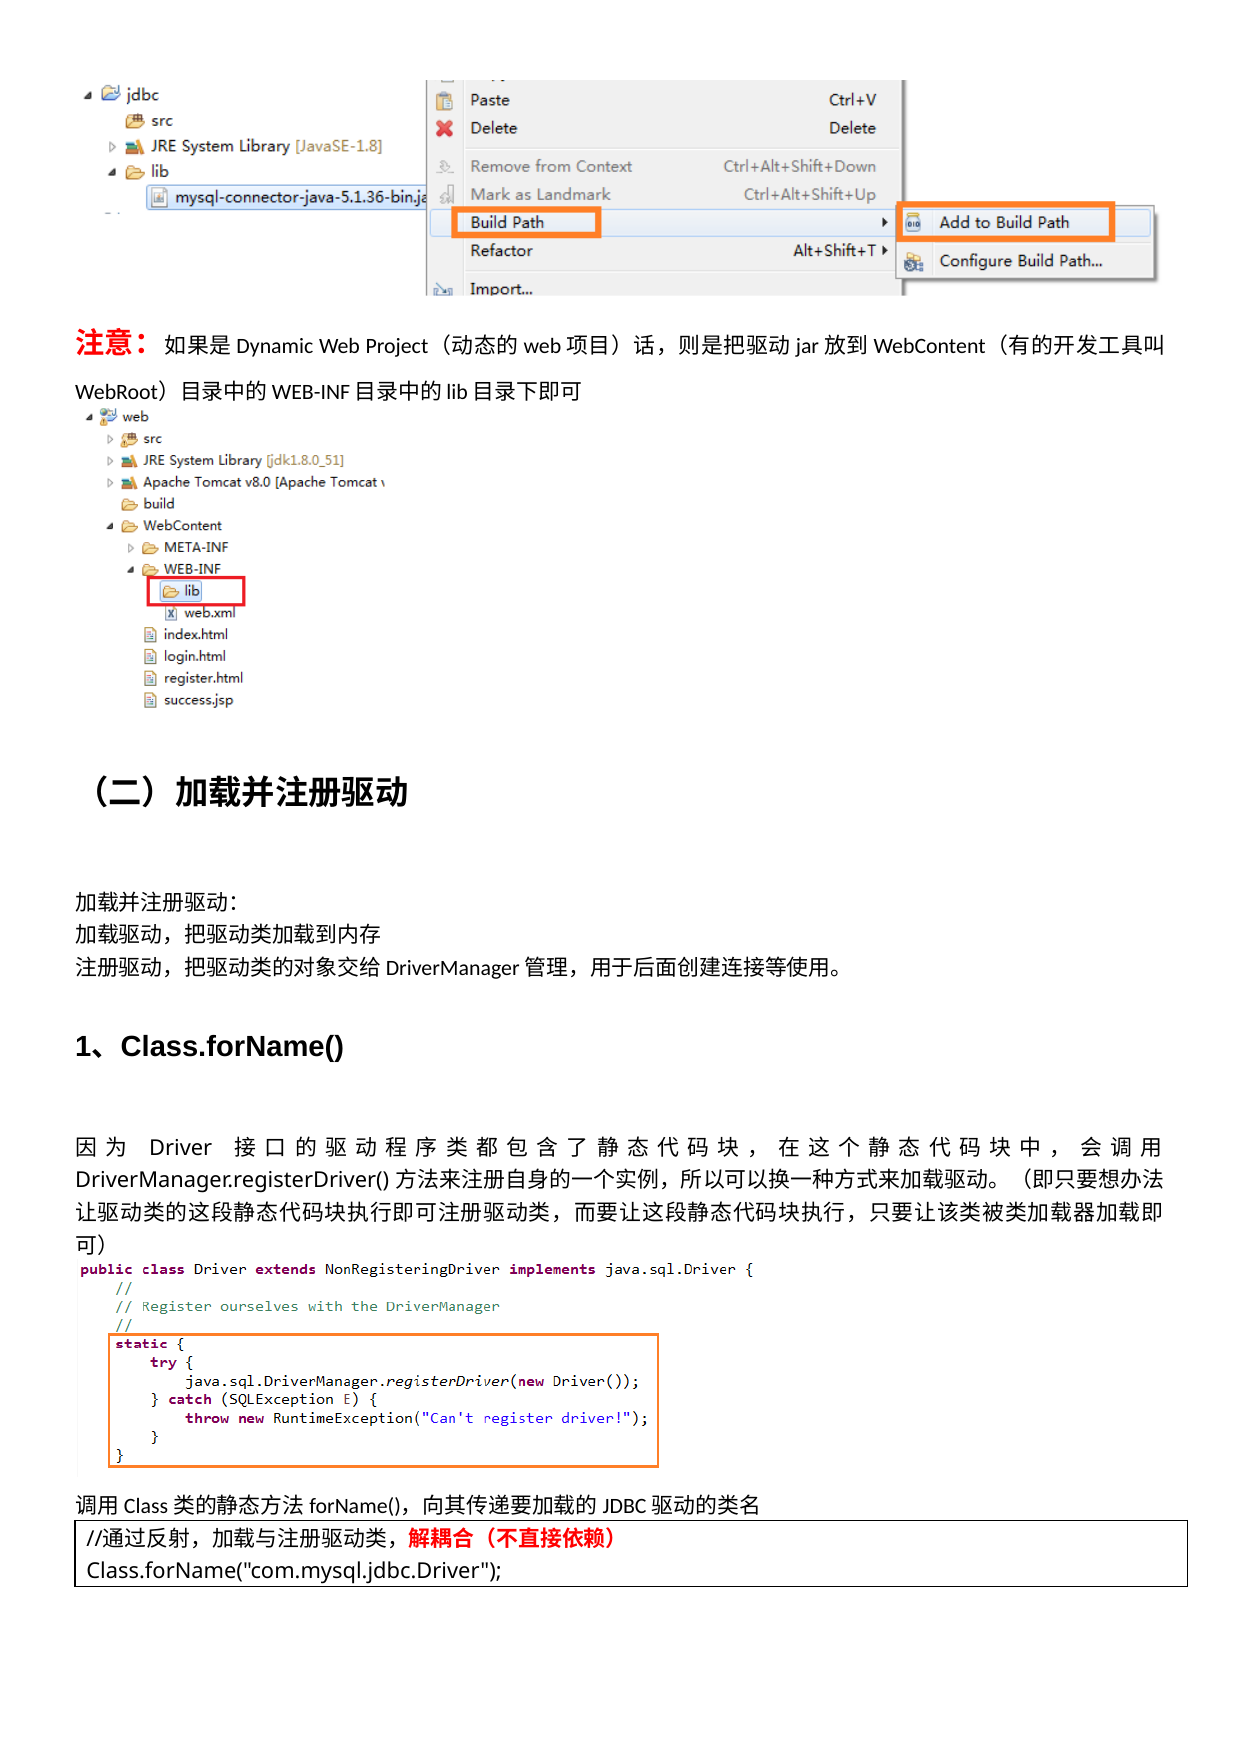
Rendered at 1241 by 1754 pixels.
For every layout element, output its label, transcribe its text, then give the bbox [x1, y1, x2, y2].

text 加载驱动，把驱动类加载到内存 [75, 917, 1165, 949]
text 因为 Driver 接口的驱动程序类都包含了静态代码块，在这个静态代码块中，会调用 DriverManager.registerDriver() 方法来注册自身的一个实例，所以可以换一种方式来加载驱动。（即只要想办法让驱动类的这段静态代码块执行即可注册驱动类，而要让这段静态代码块执行，只要让该类被类加载器加载即可） [75, 1130, 1165, 1260]
text 注意：如果是Dynamic Web Project（动态的web项目）话，则是把驱动jar放到WebContent（有的开发工具叫WebRoot）目录中的WEB-INF目录中的lib目录下即可 [75, 308, 1165, 406]
picture [75, 405, 404, 711]
picture [75, 1259, 760, 1477]
text 注册驱动，把驱动类的对象交给DriverManager管理，用于后面创建连接等使用。 [75, 949, 1165, 982]
subtitle 1、Class.forName() [75, 1011, 1165, 1076]
text 调用 Class 类的静态方法 forName()，向其传递要加载的 JDBC 驱动的类名 [75, 1487, 1165, 1520]
subtitle （二）加载并注册驱动 [75, 758, 1165, 823]
text 加载并注册驱动： [75, 884, 1165, 917]
picture [75, 80, 1165, 306]
table_header //通过反射，加载与注册驱动类，解耦合（不直接依赖） Class.forName("com.mysql.jdbc.Driver"); [76, 1521, 1187, 1586]
